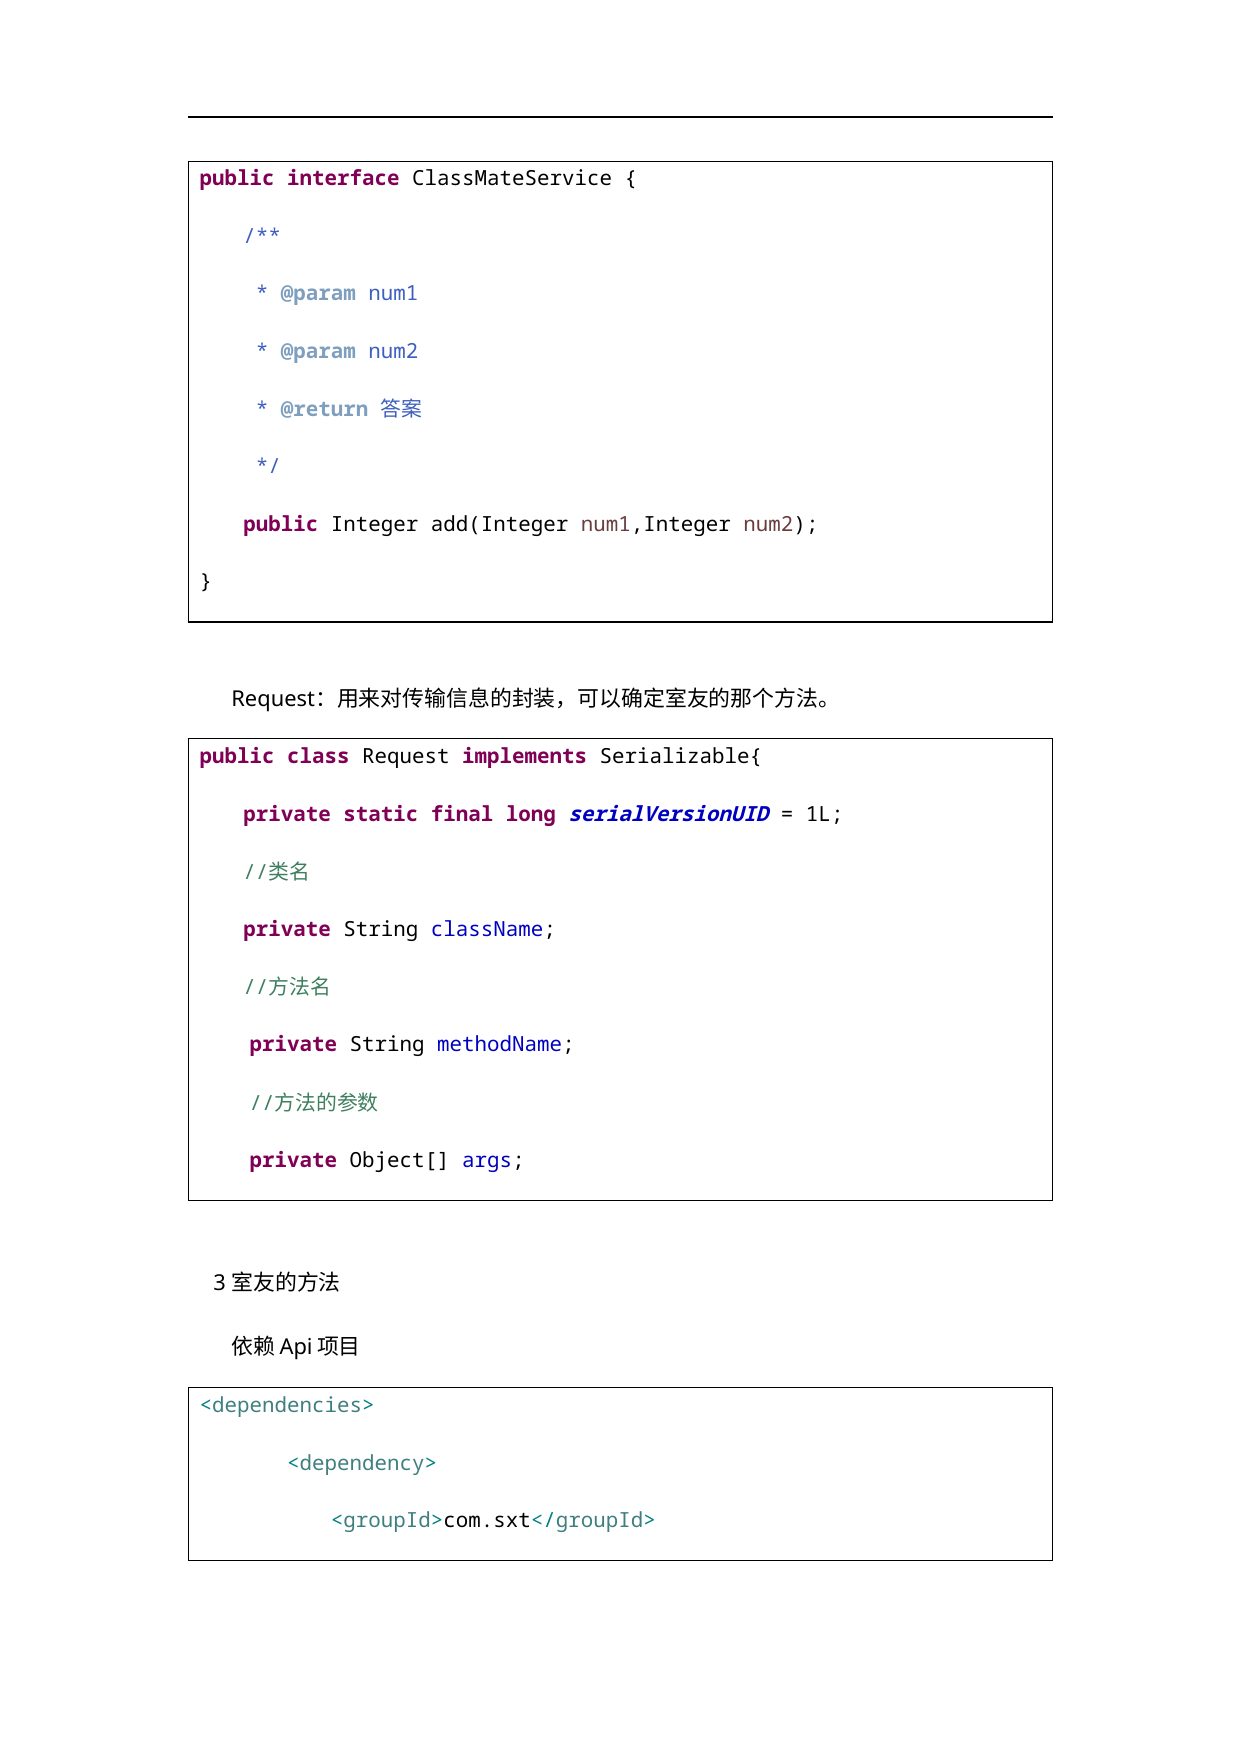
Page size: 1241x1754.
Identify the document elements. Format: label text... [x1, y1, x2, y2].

subtitle 室友的方法 [187, 1265, 1053, 1297]
text Request：用来对传输信息的封装，可以确定室友的那个方法。 [187, 680, 1053, 713]
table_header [189, 1388, 1052, 1560]
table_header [189, 162, 1052, 621]
table_header public class Request implements Serializable{ private static final long serialVersionUID = 1L; //类名 private String className; //方法名 private String methodName; //方法的参数 private Object[] args; [189, 739, 1052, 1200]
text 依赖Api项目 [187, 1329, 1053, 1362]
